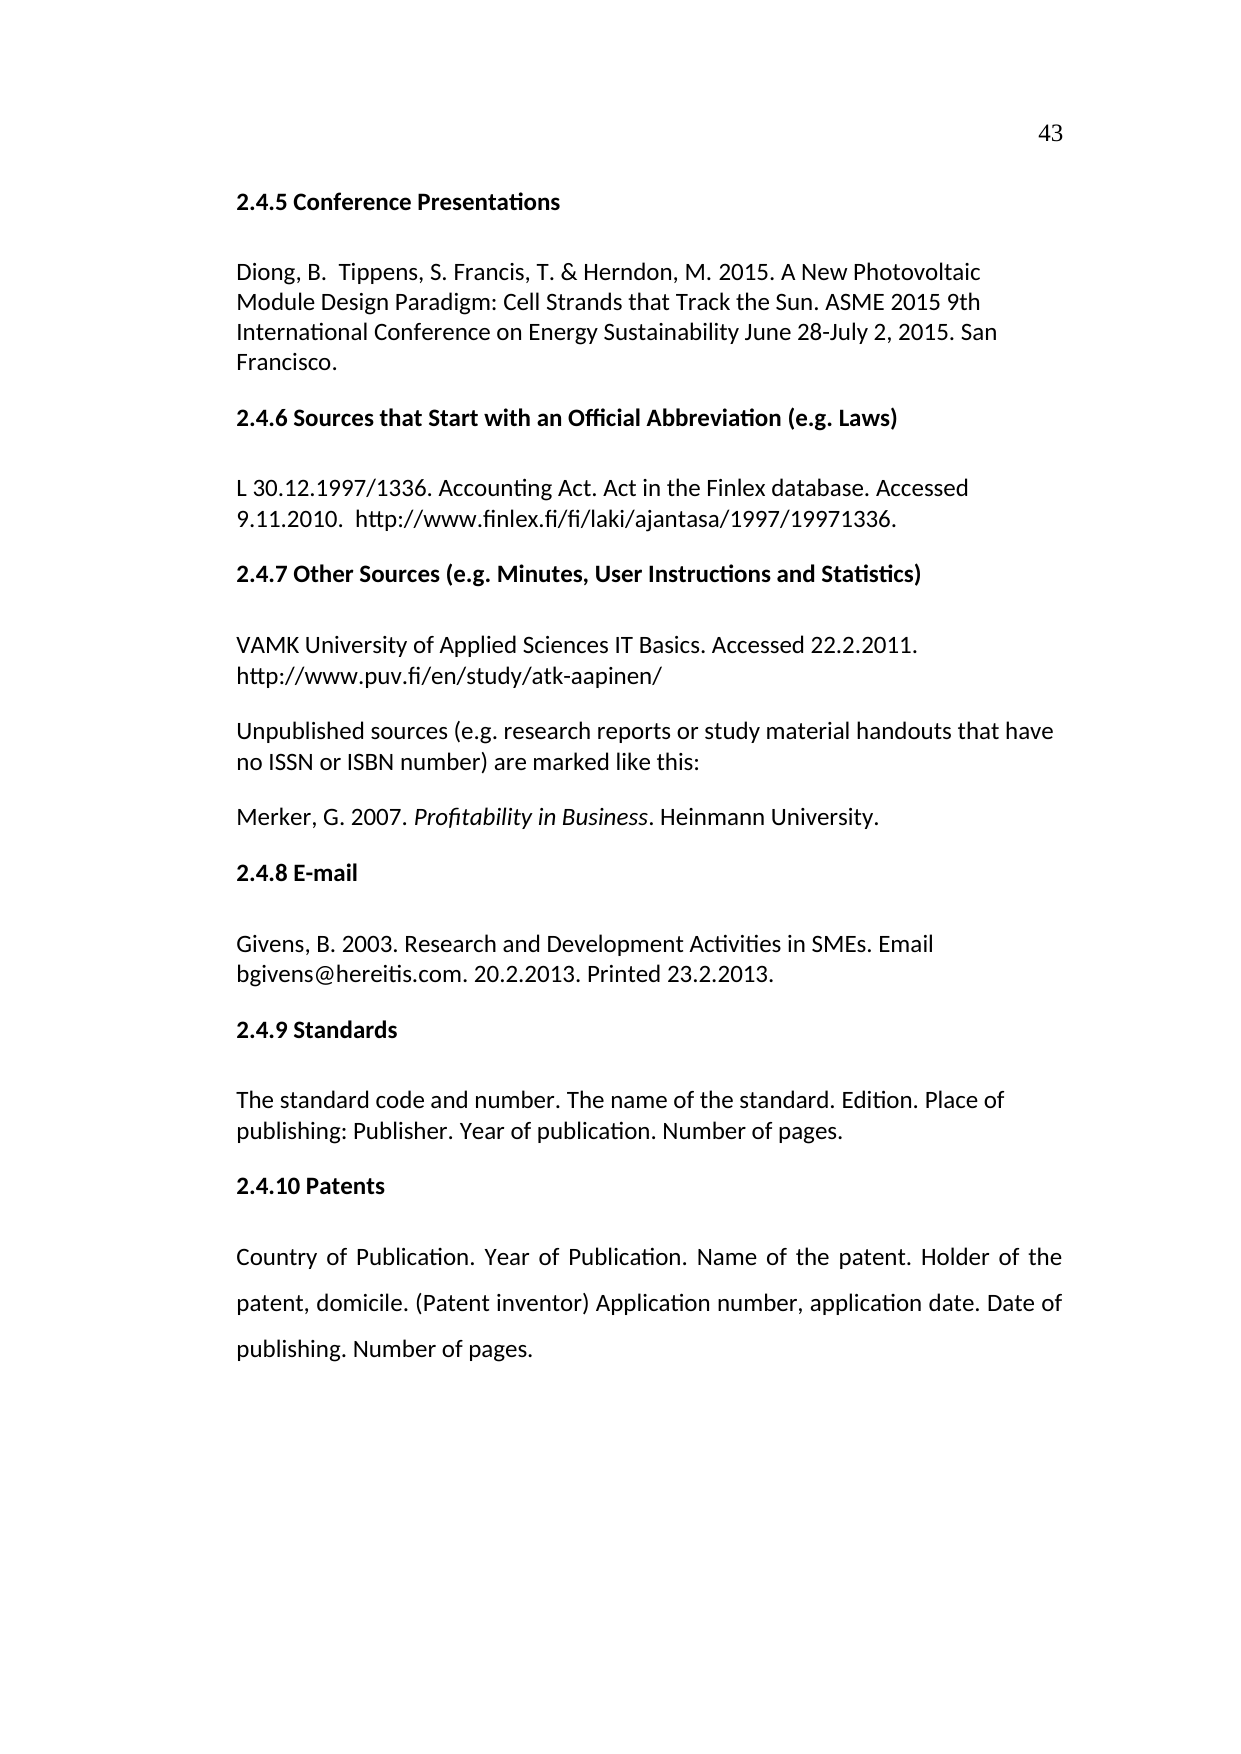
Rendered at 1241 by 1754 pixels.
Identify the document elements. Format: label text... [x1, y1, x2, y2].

subtitle 2.4.5 Conference Presentations [236, 186, 1063, 217]
subtitle 2.4.9 Standards [236, 1014, 1063, 1044]
text Diong, B. Tippens, S. Francis, T. & Herndon, M. 2015. A New Photovoltaic Module Design Paradigm: Cell Strands that Track the Sun. ASME 2015 9th International Conference on Energy Sustainability June 28-July 2, 2015. San Francisco. [236, 257, 1054, 377]
text Givens, B. 2003. Research and Development Activities in SMEs. Email bgivens@hereitis.com. 20.2.2013. Printed 23.2.2013. [236, 928, 1063, 989]
subtitle 2.4.10 Patents [236, 1171, 1063, 1201]
subtitle 2.4.8 E-mail [236, 857, 1063, 887]
text The standard code and number. The name of the standard. Edition. Place of publishing: Publisher. Year of publication. Number of pages. [236, 1084, 1063, 1146]
text L 30.12.1997/1336. Accounting Act. Act in the Finlex database. Accessed 9.11.2010. http://www.finlex.fi/fi/laki/ajantasa/1997/19971336. [236, 473, 1063, 534]
text Unpublished sources (e.g. research reports or study material handouts that have no ISSN or ISBN number) are marked like this: [236, 715, 1063, 776]
text Merker, G. 2007. Profitability in Business. Heinmann University. [236, 801, 1063, 832]
text Country of Publication. Year of Publication. Name of the patent. Holder of the patent, domicile. (Patent inventor) Application number, application date. Date of publishing. Number of pages. [236, 1241, 1063, 1363]
text VAMK University of Applied Sciences IT Basics. Accessed 22.2.2011. http://www.puv.fi/en/study/atk-aapinen/ [236, 629, 1063, 690]
subtitle 2.4.7 Other Sources (e.g. Minutes, User Instructions and Statistics) [236, 559, 1063, 589]
subtitle 2.4.6 Sources that Start with an Official Abbreviation (e.g. Laws) [236, 402, 1063, 432]
